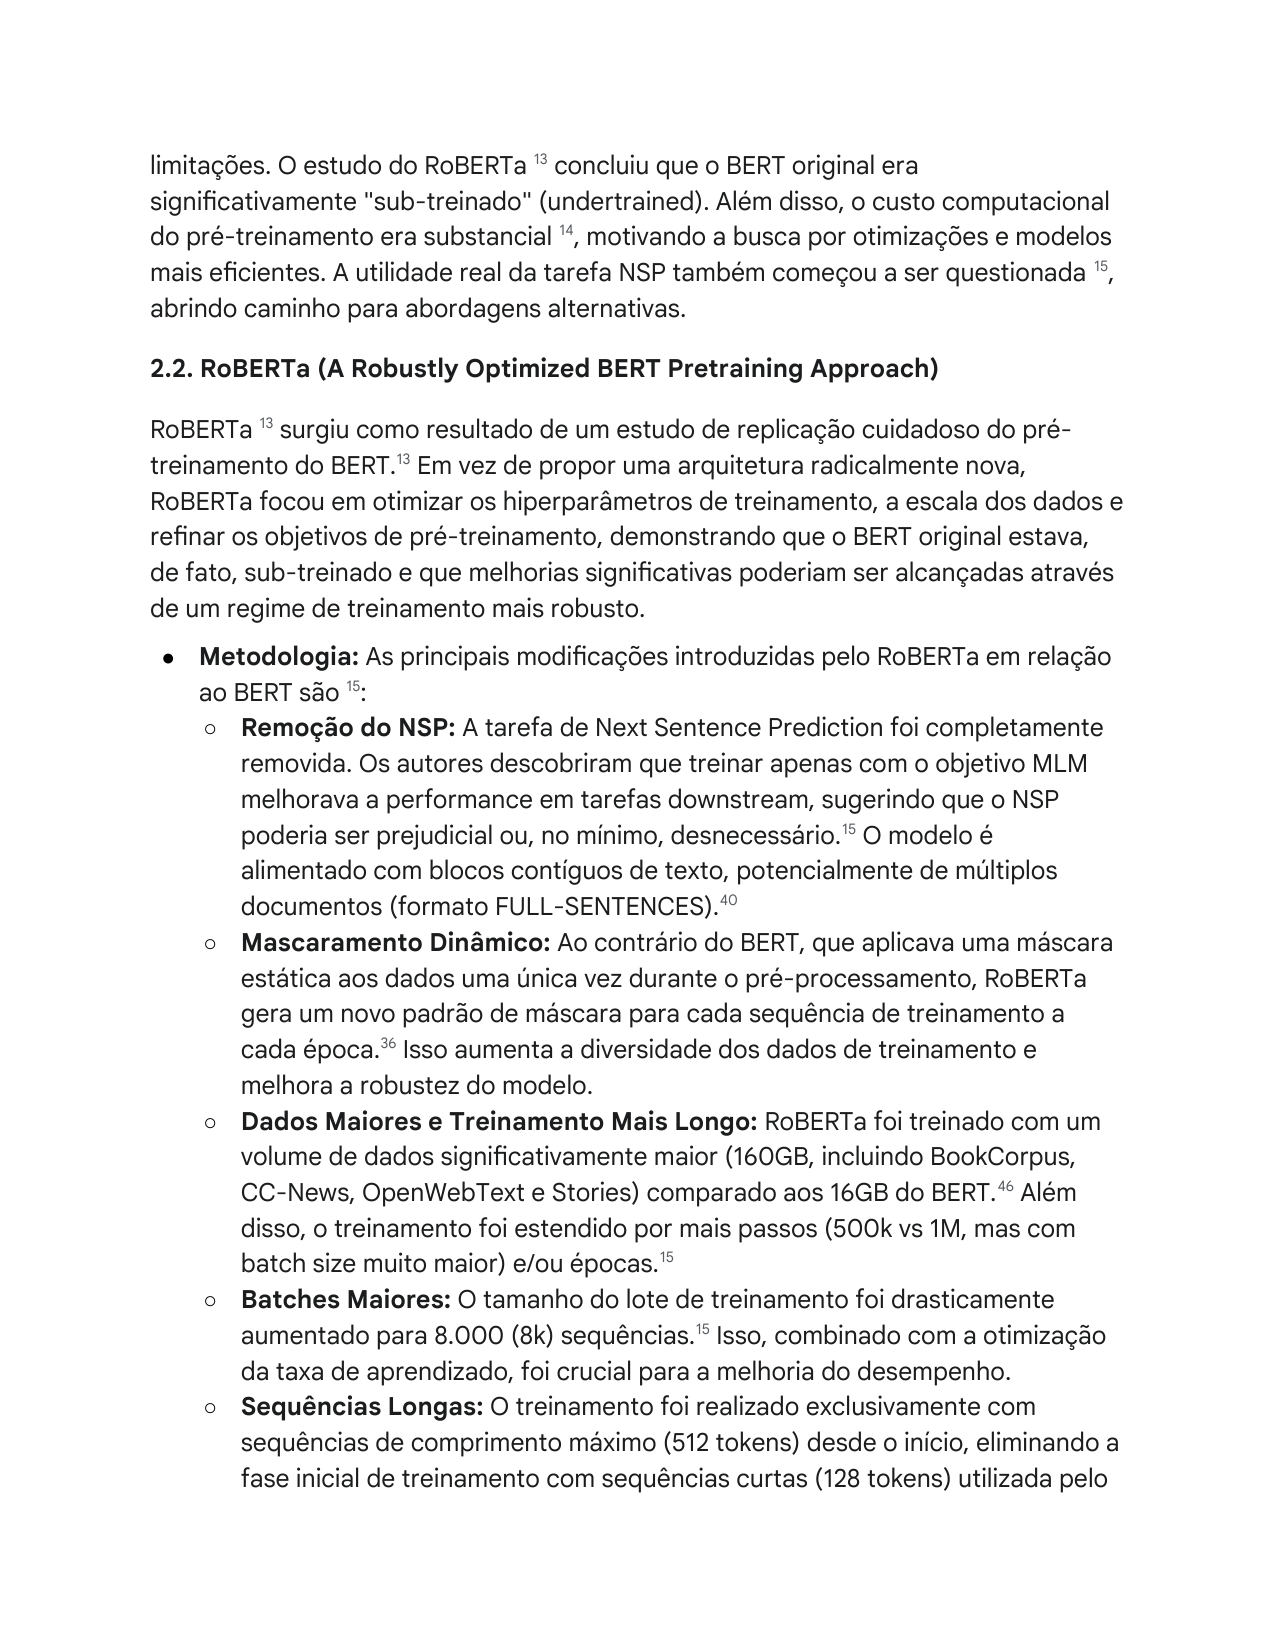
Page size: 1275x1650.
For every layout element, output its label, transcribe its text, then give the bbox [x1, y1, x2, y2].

text RoBERTa 13 surgiu como resultado de um estudo de replicação cuidadoso do pré-treinamento do BERT.13 Em vez de propor uma arquitetura radicalmente nova, RoBERTa focou em otimizar os hiperparâmetros de treinamento, a escala dos dados e refinar os objetivos de pré-treinamento, demonstrando que o BERT original estava, de fato, sub-treinado e que melhorias significativas poderiam ser alcançadas através de um regime de treinamento mais robusto. [150, 414, 1125, 624]
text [150, 150, 1125, 324]
list Metodologia: As principais modificações introduzidas pelo RoBERTa em relação ao BERT são 15: [161, 641, 1125, 708]
list Mascaramento Dinâmico: Ao contrário do BERT, que aplicava uma máscara estática aos dados uma única vez durante o pré-processamento, RoBERTa gera um novo padrão de máscara para cada sequência de treinamento a cada época.36 Isso aumenta a diversidade dos dados de treinamento e melhora a robustez do modelo. [203, 927, 1125, 1101]
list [203, 1392, 1125, 1494]
list Dados Maiores e Treinamento Mais Longo: RoBERTa foi treinado com um volume de dados significativamente maior (160GB, incluindo BookCorpus, CC-News, OpenWebText e Stories) comparado aos 16GB do BERT.46 Além disso, o treinamento foi estendido por mais passos (500k vs 1M, mas com batch size muito maior) e/ou épocas.15 [203, 1106, 1125, 1280]
list Remoção do NSP: A tarefa de Next Sentence Prediction foi completamente removida. Os autores descobriram que treinar apenas com o objetivo MLM melhorava a performance em tarefas downstream, sugerindo que o NSP poderia ser prejudicial ou, no mínimo, desnecessário.15 O modelo é alimentado com blocos contíguos de texto, potencialmente de múltiplos documentos (formato FULL-SENTENCES).40 [203, 713, 1125, 923]
list Batches Maiores: O tamanho do lote de treinamento foi drasticamente aumentado para 8.000 (8k) sequências.15 Isso, combinado com a otimização da taxa de aprendizado, foi crucial para a melhoria do desempenho. [203, 1284, 1125, 1387]
text 2.2. RoBERTa (A Robustly Optimized BERT Pretraining Approach) [150, 354, 1125, 385]
